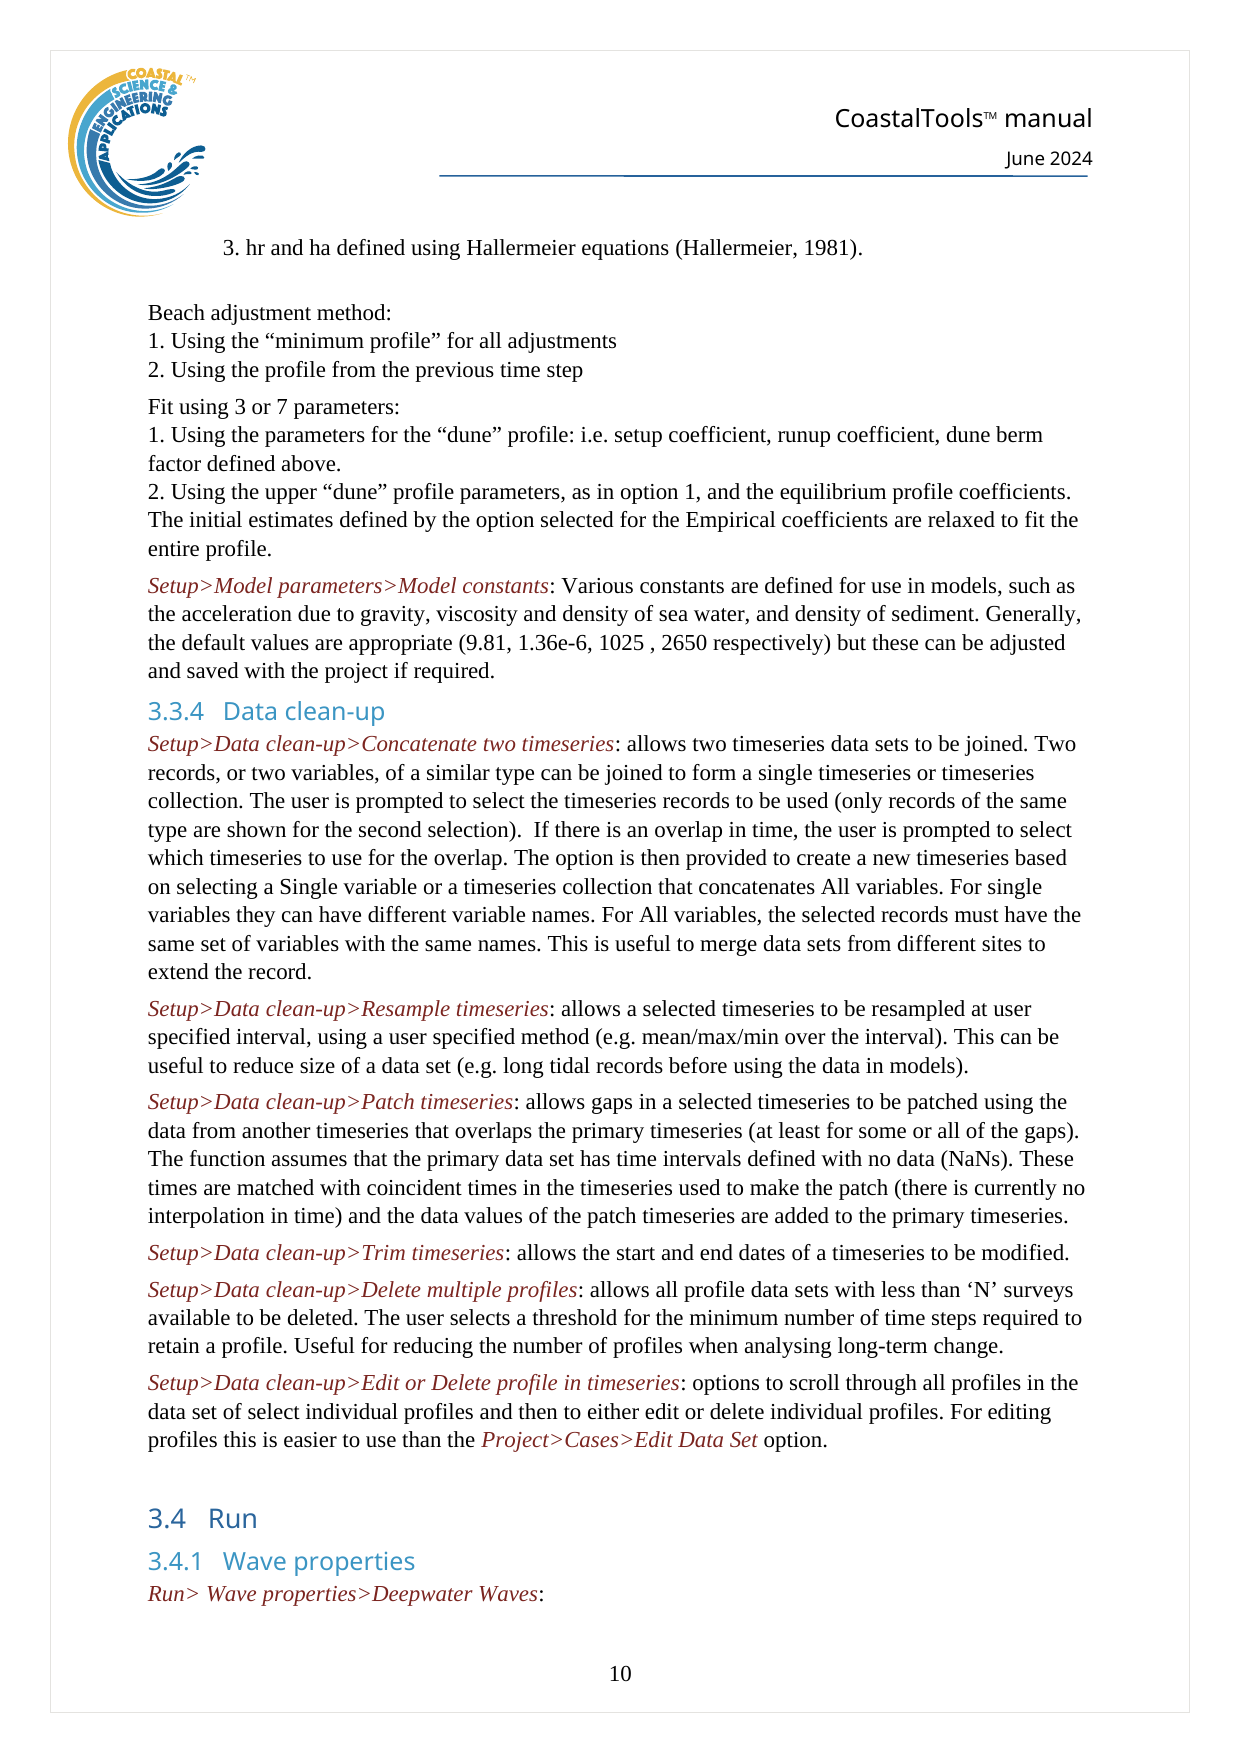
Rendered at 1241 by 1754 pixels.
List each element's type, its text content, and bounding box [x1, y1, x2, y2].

text Beach adjustment method: [148, 299, 1093, 325]
text 1. Using the “minimum profile” for all adjustments [148, 327, 1093, 354]
list 3. hr and ha defined using Hallermeier equations (Hallermeier, 1981). [223, 234, 1093, 260]
subtitle Run [148, 1500, 1093, 1537]
text Setup>Data clean-up>Patch timeseries: allows gaps in a selected timeseries to be patched using the data from another timeseries that overlaps the primary timeseries (at least for some or all of the gaps). The function assumes that the primary data set has time intervals defined with no data (NaNs). These times are matched with coincident times in the timeseries used to make the patch (there is currently no interpolation in time) and the data values of the patch timeseries are added to the primary timeseries. [148, 1088, 1093, 1228]
text Run> Wave properties>Deepwater Waves: [148, 1581, 1093, 1607]
text 2. Using the profile from the previous time step [148, 356, 1093, 382]
subtitle Data clean-up [148, 694, 1093, 728]
text 2. Using the upper “dune” profile parameters, as in option 1, and the equilibrium profile coefficients. The initial estimates defined by the option selected for the Empirical coefficients are relaxed to fit the entire profile. [148, 478, 1093, 561]
text Setup>Data clean-up>Delete multiple profiles: allows all profile data sets with less than ‘N’ surveys available to be deleted. The user selects a threshold for the minimum number of time steps required to retain a profile. Useful for reducing the number of profiles when analysing long-term change. [148, 1276, 1093, 1359]
text Setup>Data clean-up>Concatenate two timeseries: allows two timeseries data sets to be joined. Two records, or two variables, of a similar type can be joined to form a single timeseries or timeseries collection. The user is prompted to select the timeseries records to be used (only records of the same type are shown for the second selection). If there is an overlap in time, the user is prompted to select which timeseries to use for the overlap. The option is then provided to create a new timeseries based on selecting a Single variable or a timeseries collection that concatenates All variables. For single variables they can have different variable names. For All variables, the selected records must have the same set of variables with the same names. This is useful to merge data sets from different sites to extend the record. [148, 731, 1093, 984]
text 1. Using the parameters for the “dune” profile: i.e. setup coefficient, runup coefficient, dune berm factor defined above. [148, 421, 1093, 476]
text Setup>Data clean-up>Edit or Delete profile in timeseries: options to scroll through all profiles in the data set of select individual profiles and then to either edit or delete individual profiles. For editing profiles this is easier to use than the Project>Cases>Edit Data Set option. [148, 1369, 1093, 1453]
text Setup>Data clean-up>Trim timeseries: allows the start and end dates of a timeseries to be modified. [148, 1239, 1093, 1265]
subtitle Wave properties [148, 1544, 1093, 1578]
text Fit using 3 or 7 parameters: [148, 393, 1093, 419]
text Setup>Model parameters>Model constants: Various constants are defined for use in models, such as the acceleration due to gravity, viscosity and density of sea water, and density of sediment. Generally, the default values are appropriate (9.81, 1.36e-6, 1025 , 2650 respectively) but these can be adjusted and saved with the project if required. [148, 572, 1093, 683]
text Setup>Data clean-up>Resample timeseries: allows a selected timeseries to be resampled at user specified interval, using a user specified method (e.g. mean/max/min over the interval). This can be useful to reduce size of a data set (e.g. long tidal records before using the data in models). [148, 995, 1093, 1078]
